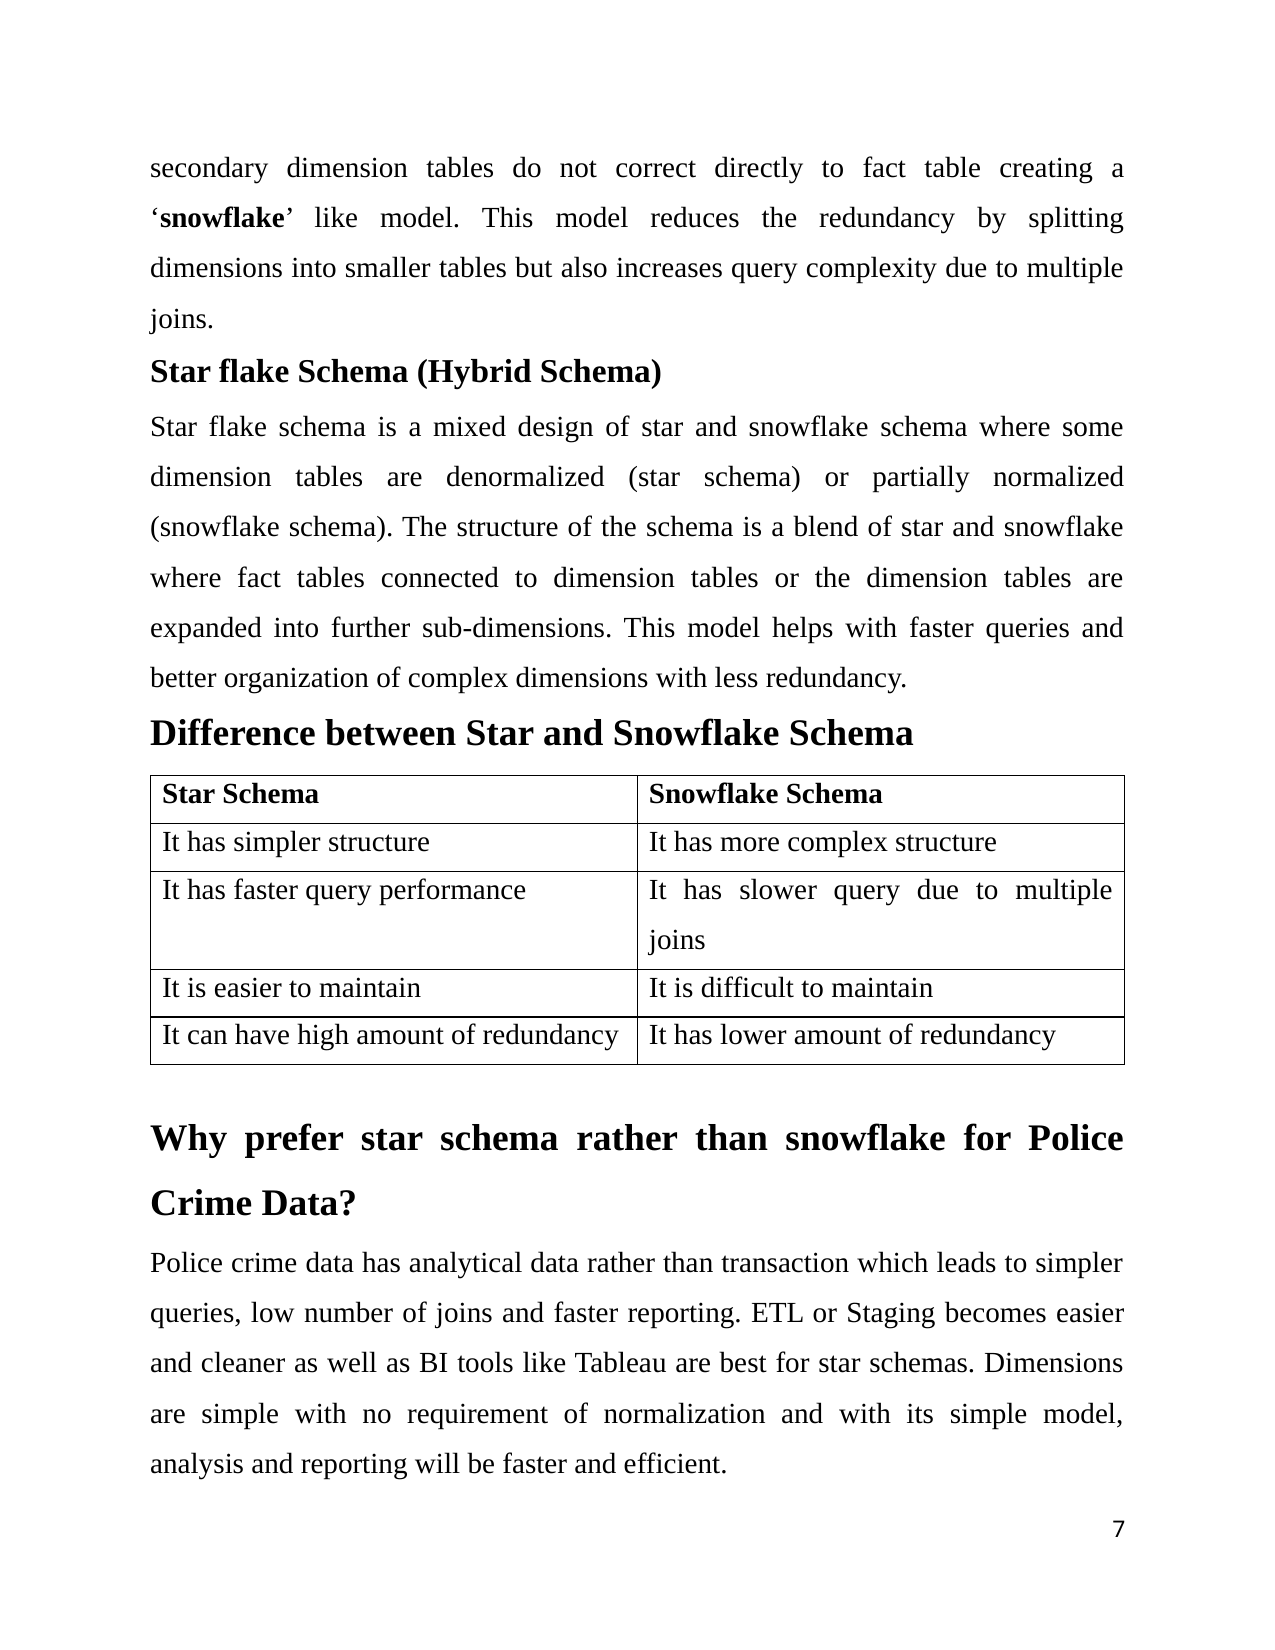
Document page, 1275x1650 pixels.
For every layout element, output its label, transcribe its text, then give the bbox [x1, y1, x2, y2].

table_header Snowflake Schema [638, 776, 1124, 823]
table_cell It has more complex structure [638, 824, 1124, 871]
table_cell It can have high amount of redundancy [151, 1018, 637, 1064]
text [150, 150, 1125, 334]
table_cell It has slower query due to multiple joins [638, 872, 1124, 969]
table_cell It is difficult to maintain [638, 970, 1124, 1016]
text Police crime data has analytical data rather than transaction which leads to simpler queries, low number of joins and faster reporting. ETL or Staging becomes easier and cleaner as well as BI tools like Tableau are best for star schemas. Dimensions are simple with no requirement of normalization and with its simple model, analysis and reporting will be faster and efficient. [150, 1245, 1125, 1480]
text Difference between Star and Snowflake Schema [150, 711, 1125, 754]
table_cell It has simpler structure [151, 824, 637, 871]
text Star flake Schema (Hybrid Schema) [150, 351, 1125, 389]
table_header Star Schema [151, 776, 637, 823]
text Star flake schema is a mixed design of star and snowflake schema where some dimension tables are denormalized (star schema) or partially normalized (snowflake schema). The structure of the schema is a blend of star and snowflake where fact tables connected to dimension tables or the dimension tables are expanded into further sub-dimensions. This model helps with faster queries and better organization of complex dimensions with less redundancy. [150, 409, 1125, 694]
table_cell It has lower amount of redundancy [638, 1018, 1124, 1064]
table_cell It is easier to maintain [151, 970, 637, 1016]
text Why prefer star schema rather than snowflake for Police Crime Data? [150, 1116, 1125, 1223]
table_cell It has faster query performance [151, 872, 637, 969]
